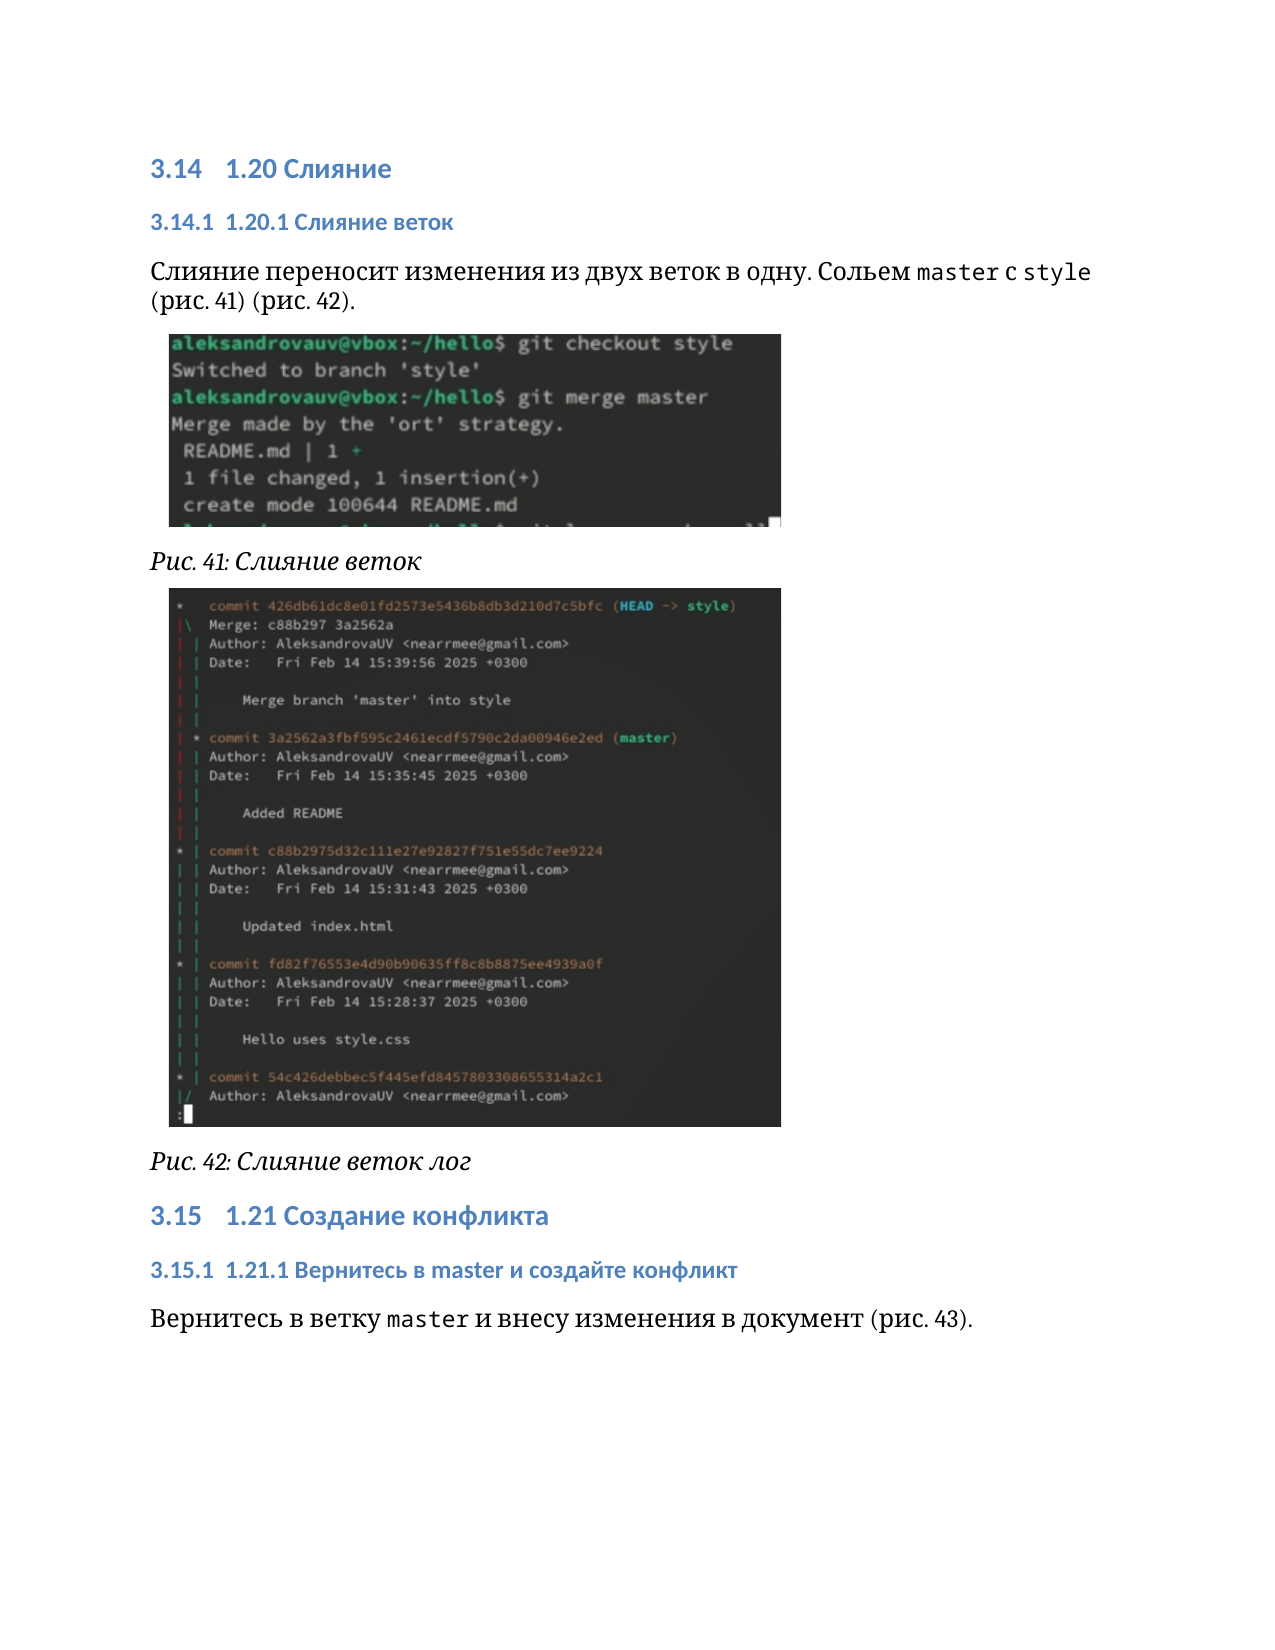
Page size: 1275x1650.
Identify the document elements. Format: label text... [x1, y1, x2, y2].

picture [168, 334, 782, 527]
text Слияние переносит изменения из двух веток в одну. Сольем master с style (рис. 41) (рис. 42). [150, 256, 1125, 316]
subtitle 3.14.1 1.20.1 Слияние веток [150, 206, 1125, 237]
subtitle 3.15.1 1.21.1 Вернитесь в master и создайте конфликт [150, 1254, 1125, 1284]
text Вернитесь в ветку master и внесу изменения в документ (рис. 43). [150, 1303, 1125, 1334]
text Рис. 42: Слияние веток лог [150, 1148, 1125, 1177]
text Рис. 41: Слияние веток [150, 547, 1125, 576]
picture [168, 588, 782, 1127]
subtitle 3.15 1.21 Создание конфликта [150, 1197, 1125, 1233]
subtitle 3.14 1.20 Слияние [150, 150, 1125, 186]
